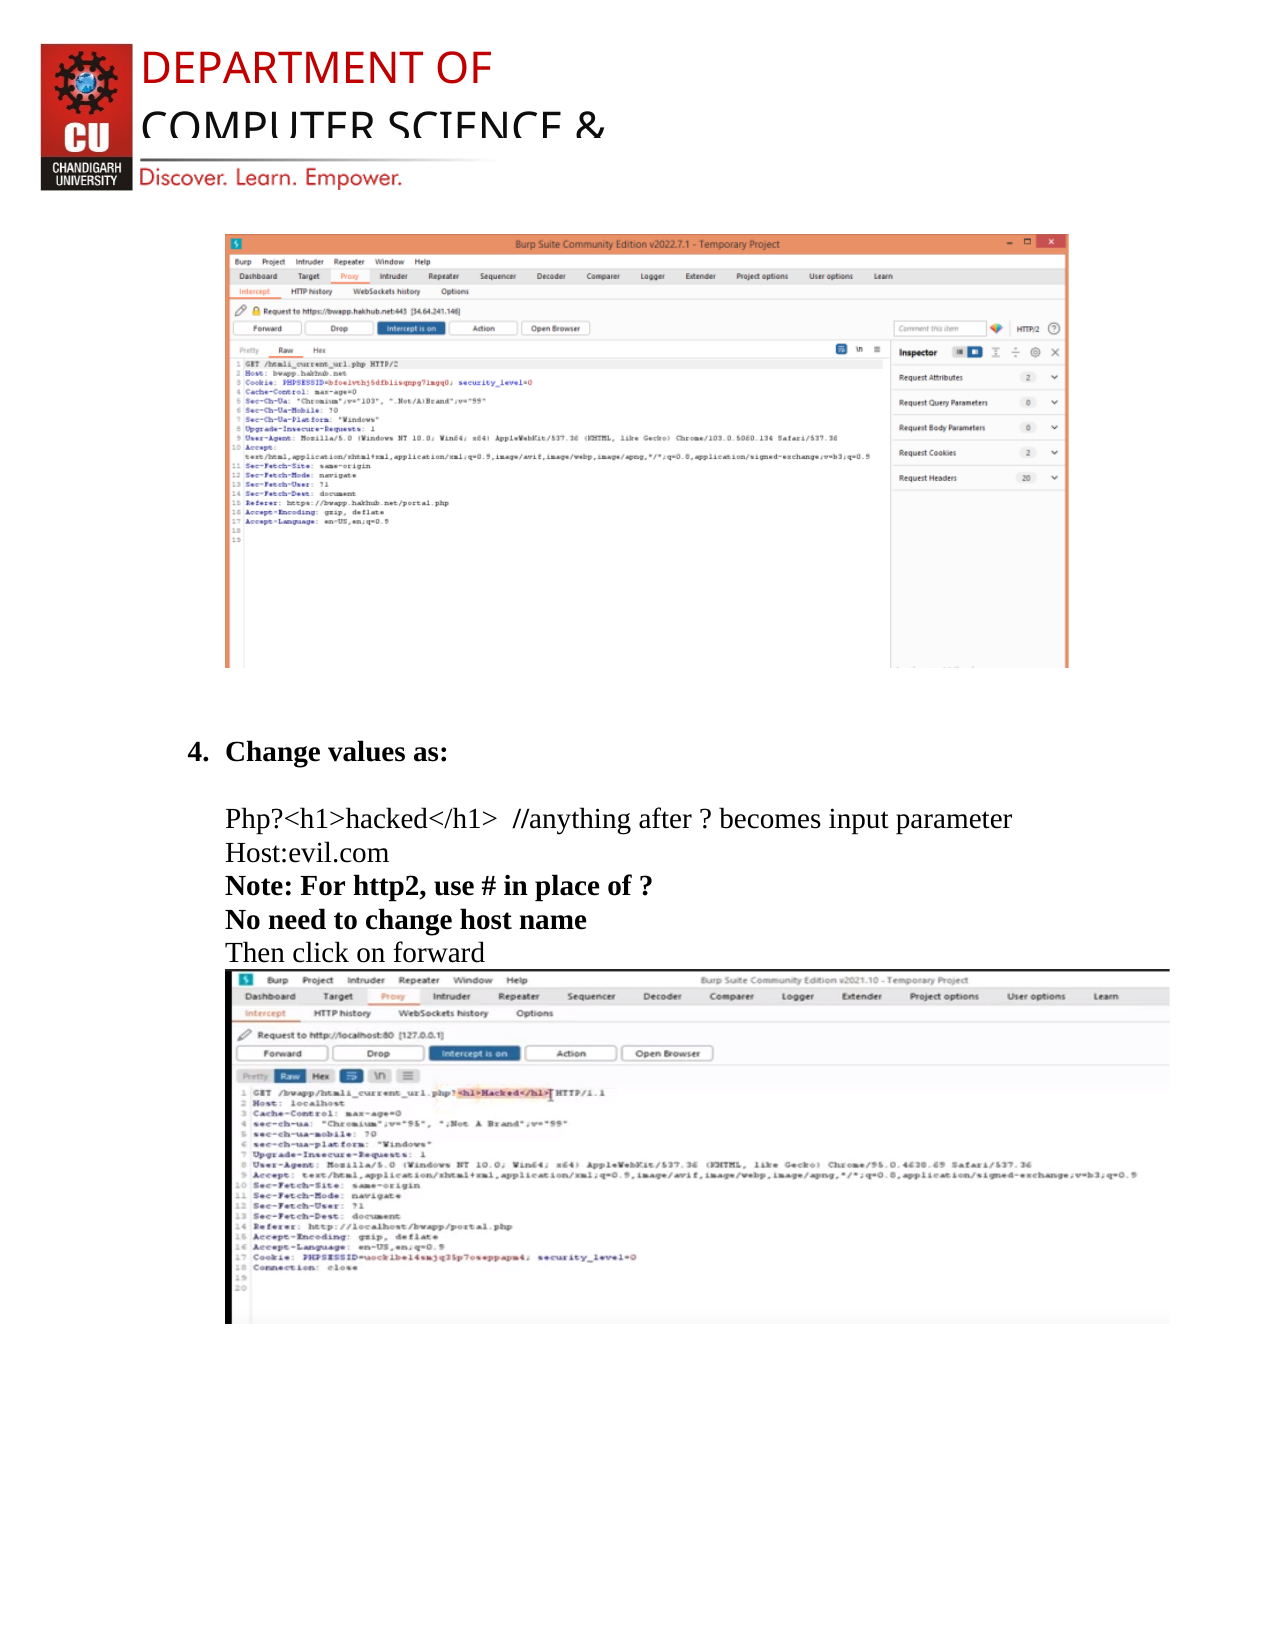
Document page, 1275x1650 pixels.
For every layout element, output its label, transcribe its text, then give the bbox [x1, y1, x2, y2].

picture [225, 234, 1069, 668]
list No need to change host name [225, 902, 1125, 936]
picture [225, 969, 1170, 1324]
list Host:evil.com [225, 835, 1125, 868]
list Change values as: [187, 734, 1125, 768]
list Php?<h1>hacked</h1> //anything after ? becomes input parameter [225, 801, 1125, 835]
picture [40, 43, 529, 191]
list Then click on forward [225, 936, 1125, 969]
list Note: For http2, use # in place of ? [225, 868, 1125, 902]
